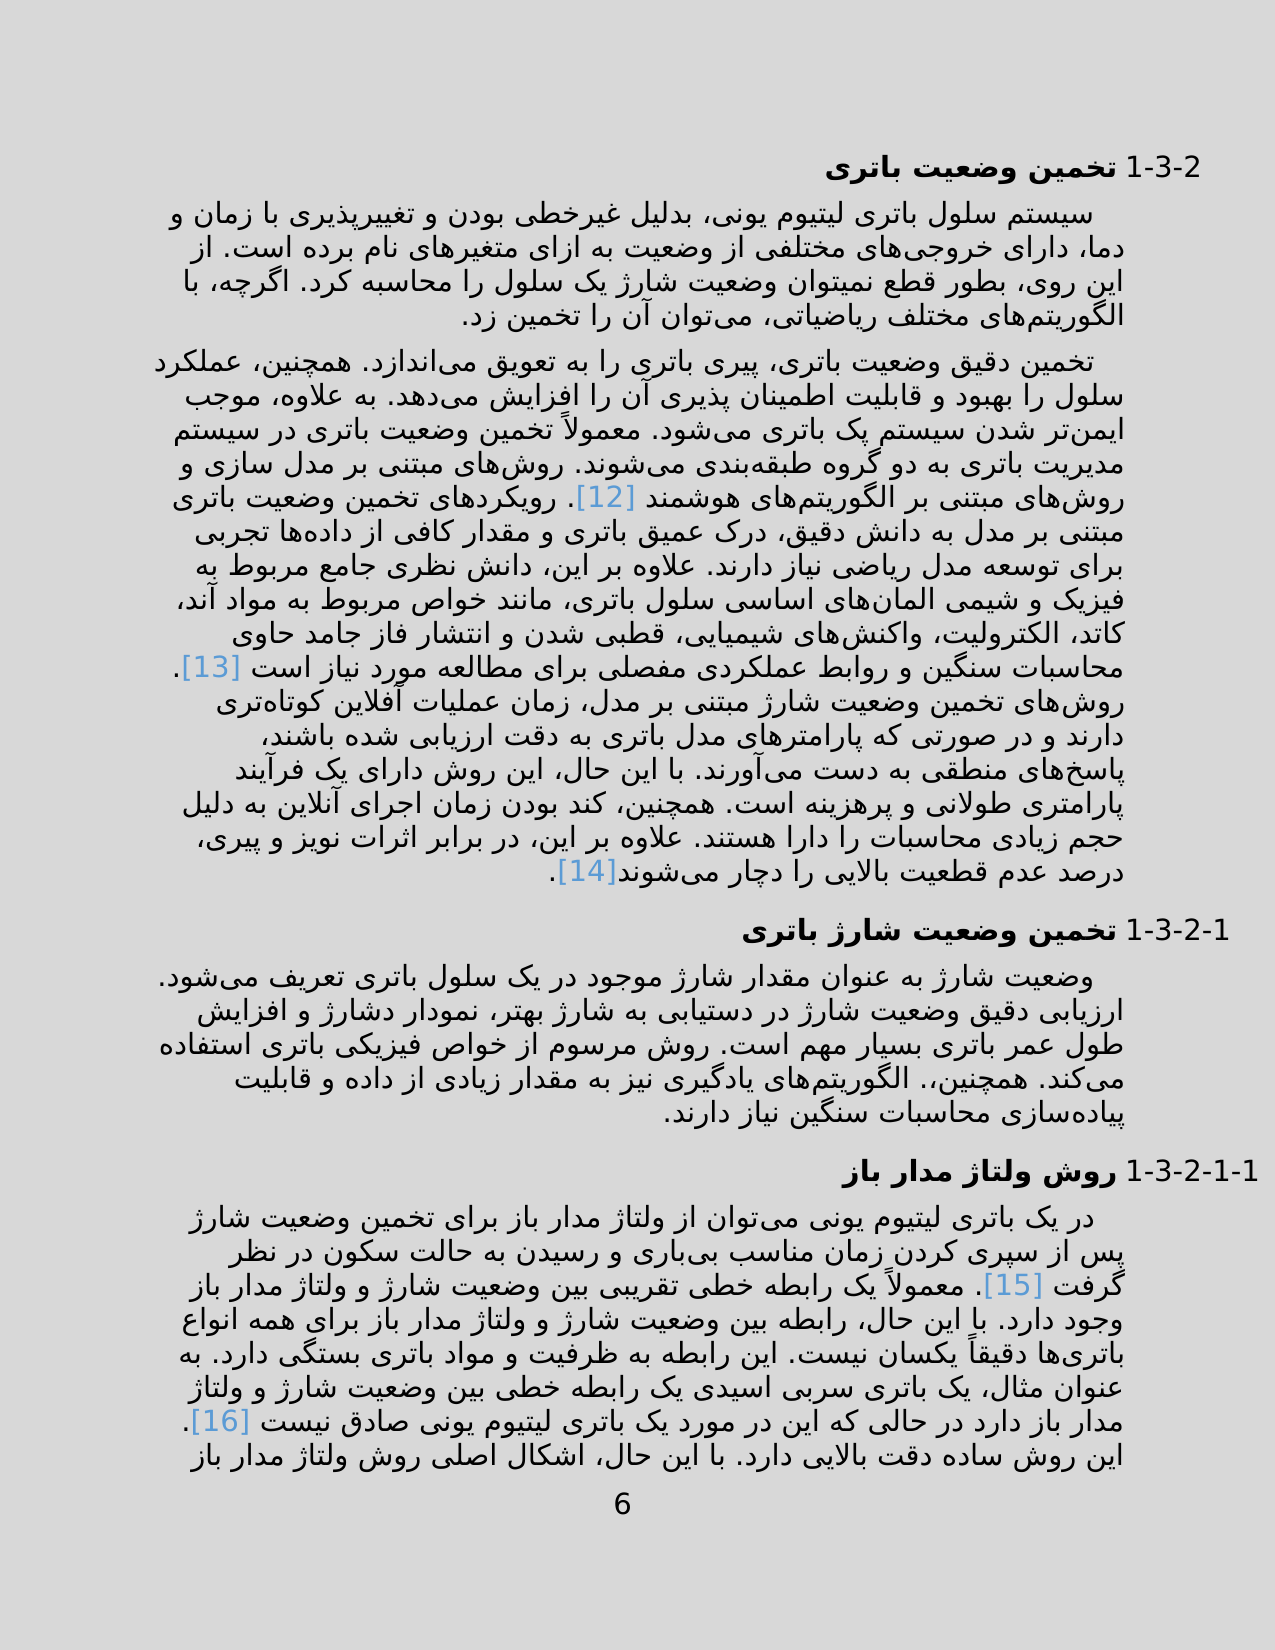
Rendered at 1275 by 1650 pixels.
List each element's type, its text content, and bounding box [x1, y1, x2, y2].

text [150, 1201, 1125, 1472]
subtitle تخمین وضعیت شارژ باتری [150, 913, 1125, 947]
text تخمین دقیق وضعیت باتری، پیری باتری را به تعویق می‌اندازد. همچنین، عملکرد سلول را بهبود و قابلیت اطمینان پذیری آن را افزایش می‌دهد. به علاوه، موجب ایمن‌تر شدن سیستم پک باتری می‌شود. معمولاً تخمین وضعیت باتری در سیستم مدیریت باتری به دو گروه طبقه‌بندی می‌شوند. روش‌های مبتنی بر مدل سازی و روش‌های مبتنی بر الگوریتم‌های هوشمند [12]. رویکردهای تخمین وضعیت باتری مبتنی بر مدل به دانش دقیق، درک عمیق‌ باتری و مقدار کافی از داده‌ها تجربی برای توسعه مدل ریاضی نیاز دارند. علاوه بر این، دانش نظری جامع مربوط به فیزیک و شیمی المان‌های اساسی سلول باتری، مانند خواص مربوط به مواد آند، کاتد، الکترولیت، واکنش‌های شیمیایی، قطبی شدن و انتشار فاز جامد حاوی محاسبات سنگین و روابط عملکردی مفصلی برای مطالعه مورد نیاز است [13]. روش‌های تخمین وضعیت شارژ مبتنی بر مدل، زمان عملیات آفلاین کوتاه‌تری دارند و در صورتی که پارامترهای مدل باتری به ‌دقت ارزیابی شده باشند، پاسخ‌های منطقی به دست می‌آورند. با این حال، این روش دارای یک فرآیند پارامتری طولانی و پرهزینه است. همچنین، کند بودن زمان اجرای آنلاین به دلیل حجم زیادی محاسبات را دارا هستند. علاوه بر این، در برابر اثرات نویز و پیری، درصد عدم قطعیت بالایی را دچار می‌شوند[14]. [150, 345, 1125, 888]
subtitle تخمین وضعیت باتری [150, 150, 1125, 184]
text سیستم سلول باتری لیتیوم یونی، بدلیل غیرخطی بودن و تغییرپذیری با زمان و دما، دارای خروجی‌های مختلفی از وضعیت به ازای متغیر‌های نام برده است. از این روی، بطور قطع نمیتوان وضعیت شارژ یک سلول را محاسبه کرد. اگرچه، با الگوریتم‌های مختلف ریاضیاتی، ‌‌می‌توان آن را تخمین زد. [150, 196, 1125, 332]
subtitle روش ولتاژ مدار باز [150, 1154, 1125, 1188]
text وضعیت شارژ به عنوان مقدار شارژ موجود در یک سلول باتری تعریف می‌شود. ارزیابی دقیق وضعیت شارژ در دستیابی به شارژ بهتر، نمودار دشارژ و افزایش طول عمر باتری بسیار مهم است. روش مرسوم از خواص فیزیکی باتری استفاده می‌کند. همچنین،. الگوریتم‌های یادگیری نیز به مقدار زیادی از داده و قابلیت پیاده‌سازی محاسبات سنگین نیاز دارند. [150, 959, 1125, 1129]
